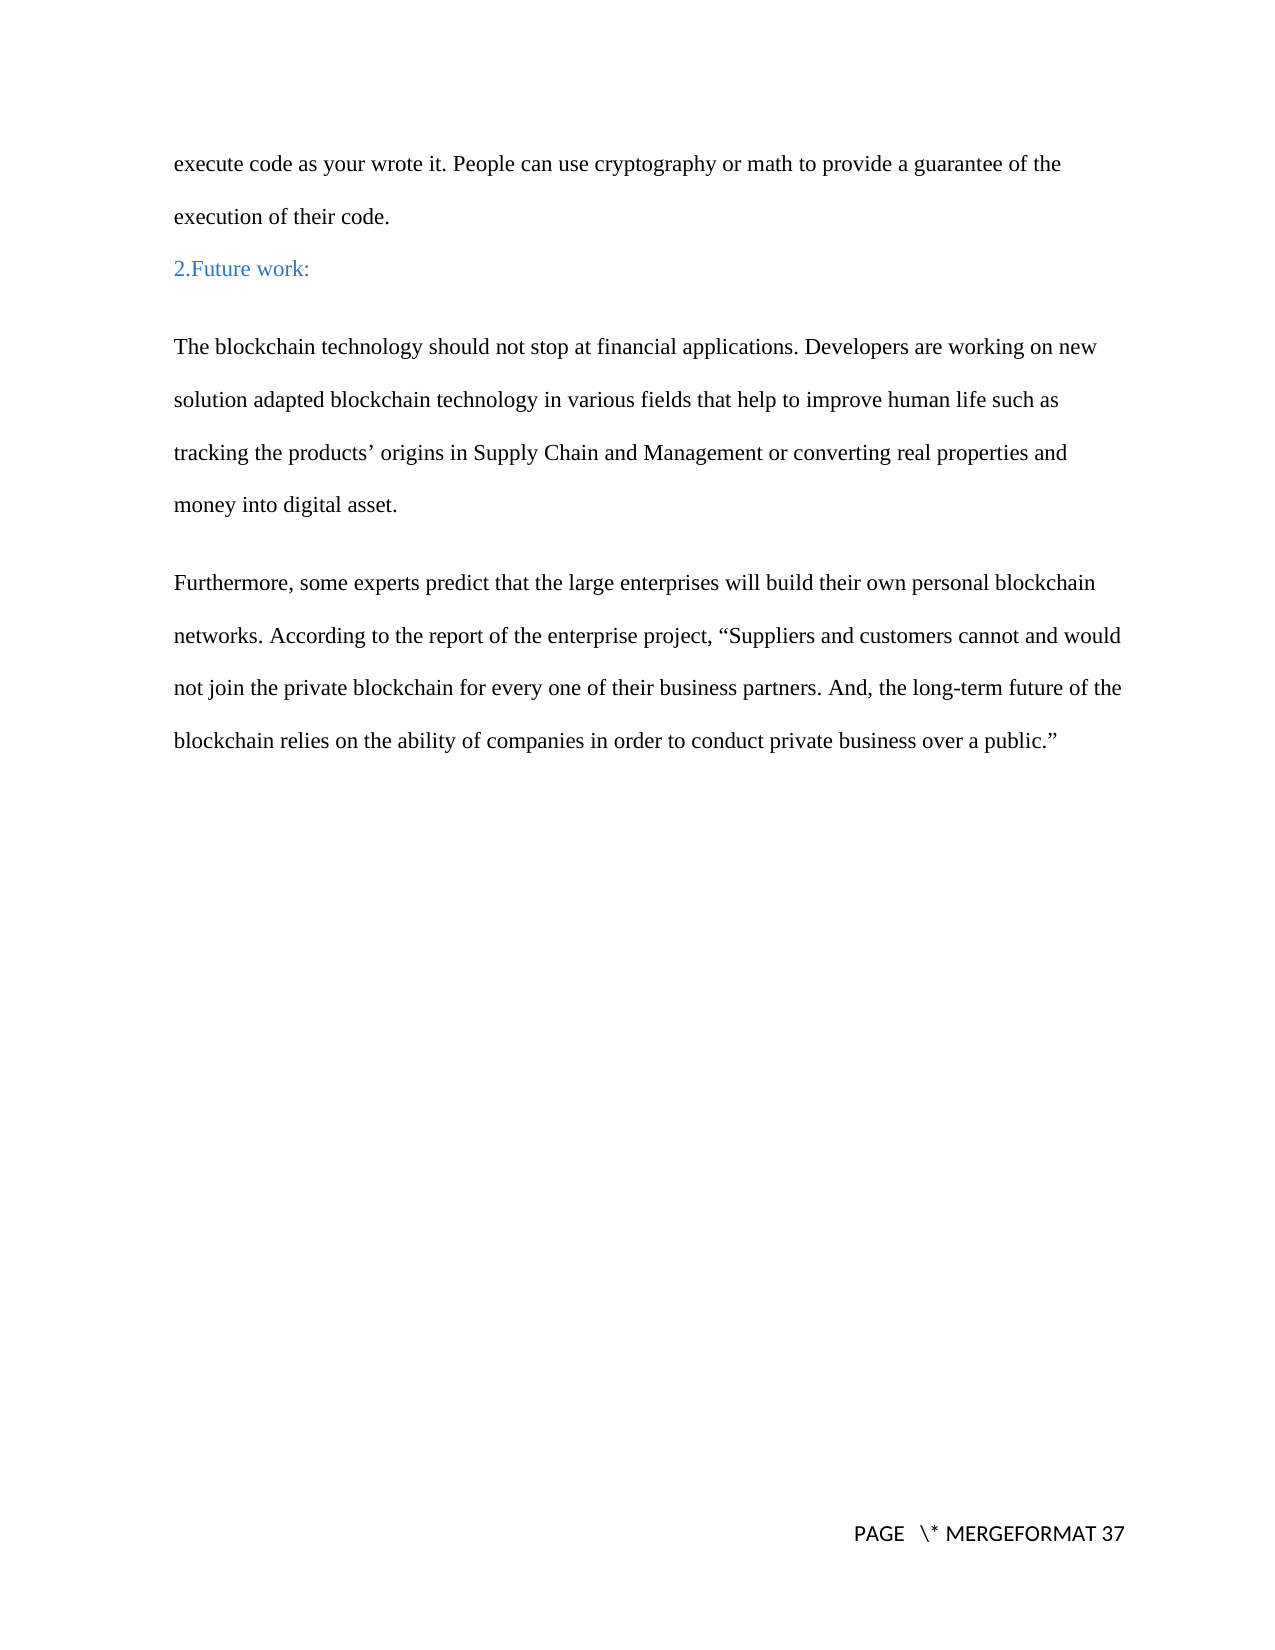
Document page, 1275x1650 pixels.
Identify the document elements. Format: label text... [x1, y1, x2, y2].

subtitle Future work: [174, 255, 1125, 282]
text The blockchain technology should not stop at financial applications. Developers are working on new solution adapted blockchain technology in various fields that help to improve human life such as tracking the products’ origins in Supply Chain and Management or converting real properties and money into digital asset. [174, 333, 1125, 518]
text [174, 150, 1125, 229]
text Furthermore, some experts predict that the large enterprises will build their own personal blockchain networks. According to the report of the enterprise project, “Suppliers and customers cannot and would not join the private blockchain for every one of their business partners. And, the long-term future of the blockchain relies on the ability of companies in order to conduct private business over a public.” [174, 569, 1125, 753]
